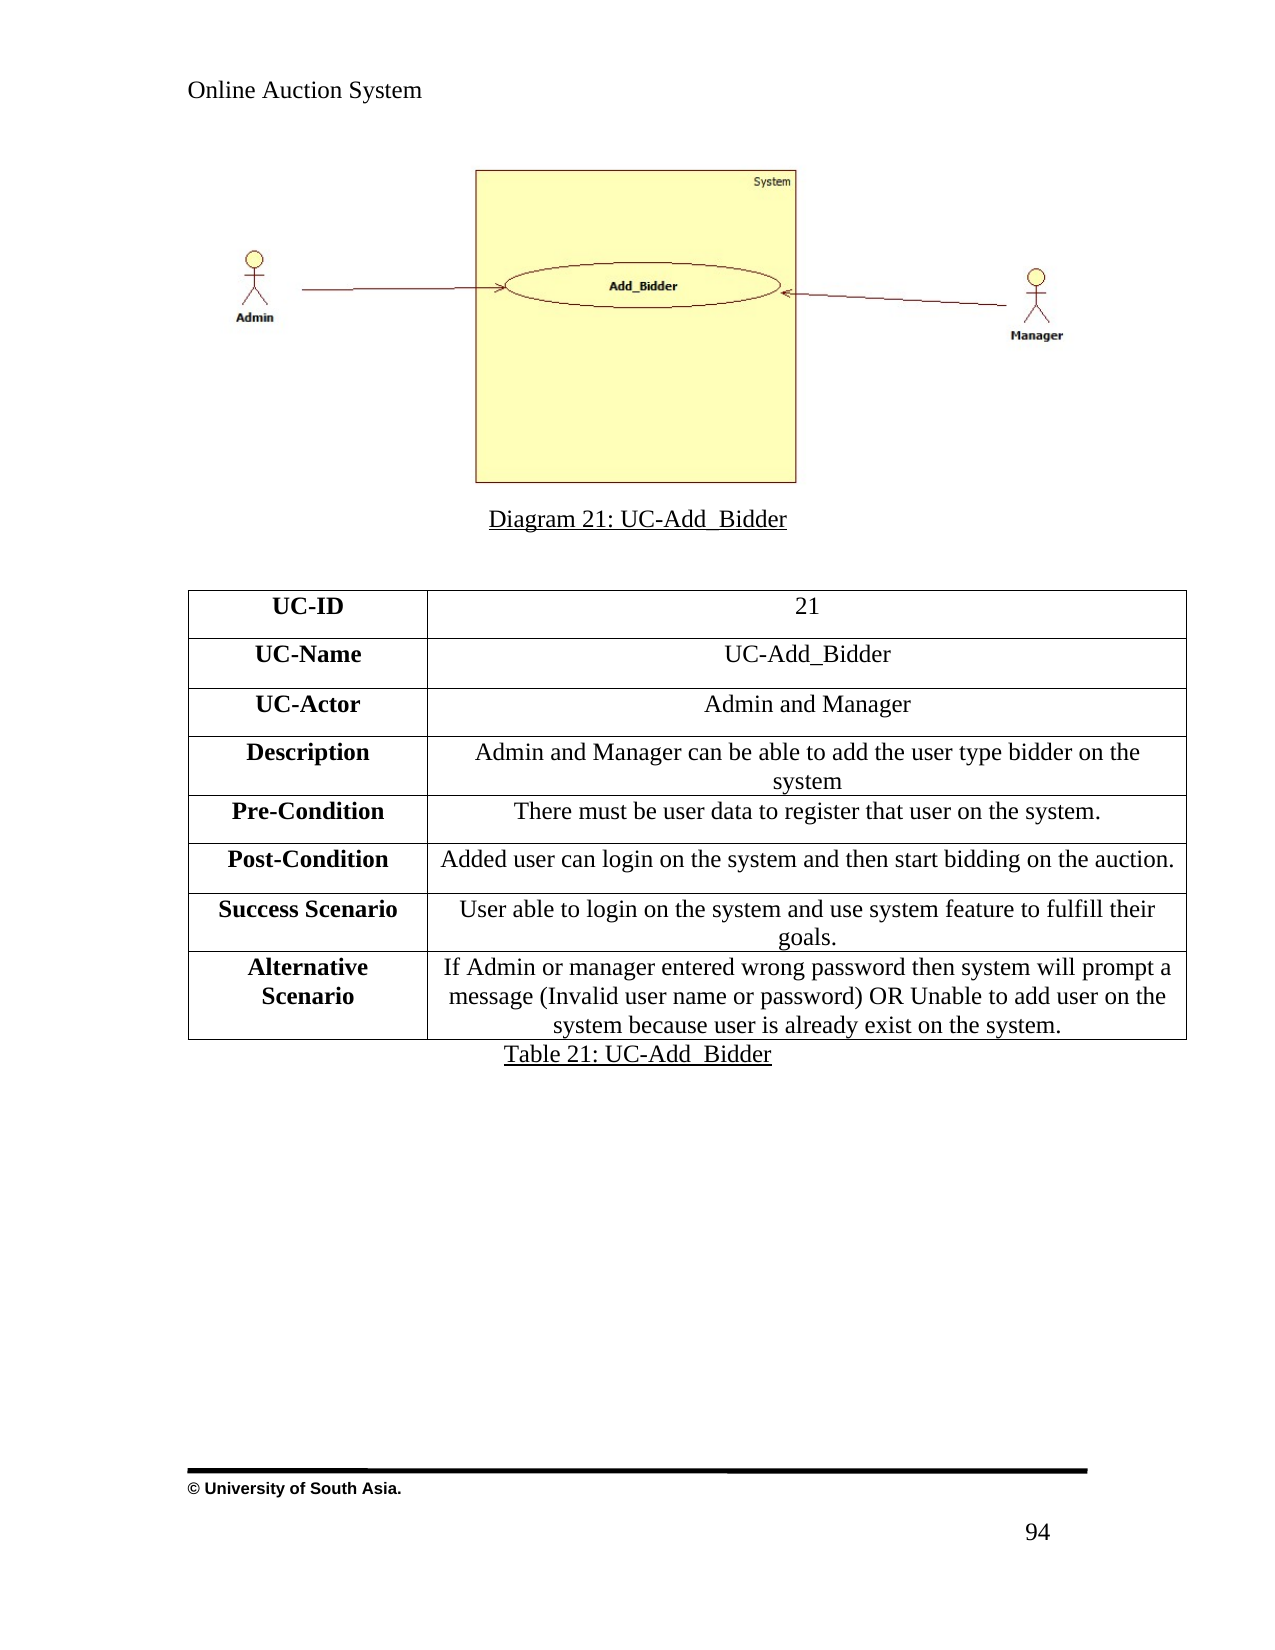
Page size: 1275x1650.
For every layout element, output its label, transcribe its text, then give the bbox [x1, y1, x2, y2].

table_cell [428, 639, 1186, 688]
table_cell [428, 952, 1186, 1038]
text Diagram 21: UC-Add_Bidder [187, 504, 1087, 533]
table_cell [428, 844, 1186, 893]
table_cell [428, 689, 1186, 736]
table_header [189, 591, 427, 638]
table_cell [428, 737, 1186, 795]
text Table 21: UC-Add_Bidder [187, 1040, 1087, 1068]
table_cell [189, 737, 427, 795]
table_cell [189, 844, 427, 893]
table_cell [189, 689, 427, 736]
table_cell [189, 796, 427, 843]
picture [187, 150, 1088, 504]
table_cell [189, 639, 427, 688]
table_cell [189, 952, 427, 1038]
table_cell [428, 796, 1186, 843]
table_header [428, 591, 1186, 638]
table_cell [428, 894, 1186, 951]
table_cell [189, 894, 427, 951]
